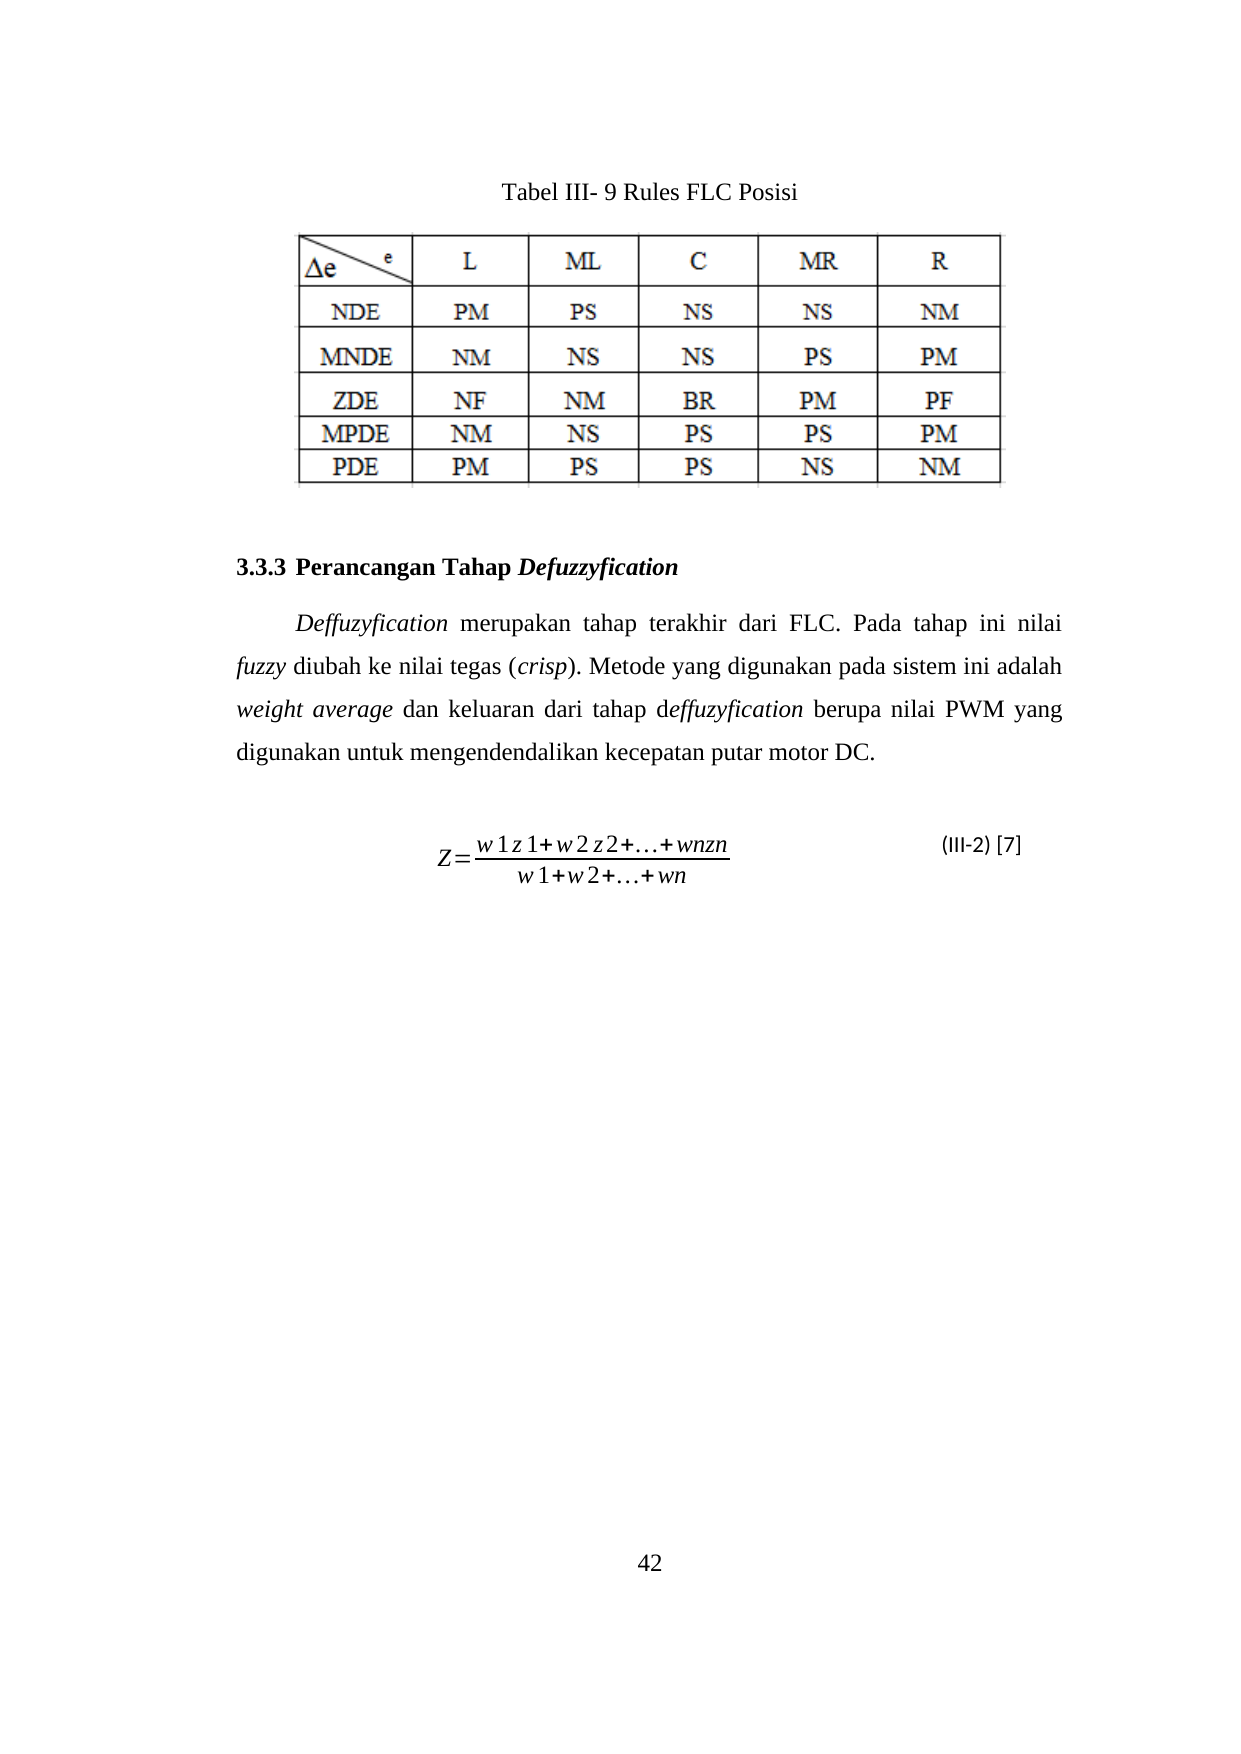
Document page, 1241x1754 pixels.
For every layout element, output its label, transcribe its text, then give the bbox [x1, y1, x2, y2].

table_header (III-2) [930, 805, 1062, 928]
text Tabel III- 9 Rules FLC Posisi [236, 177, 1063, 206]
list Deffuzyfication merupakan tahap terakhir dari FLC. Pada tahap ini nilai fuzzy diubah ke nilai tegas (crisp). Metode yang digunakan pada sistem ini adalah weight average dan keluaran dari tahap deffuzyfication berupa nilai PWM yang digunakan untuk mengendendalikan kecepatan putar motor DC. [236, 608, 1063, 766]
table_header [236, 805, 930, 928]
list Perancangan Tahap Defuzzyfication [236, 552, 1063, 581]
picture [294, 232, 1006, 488]
